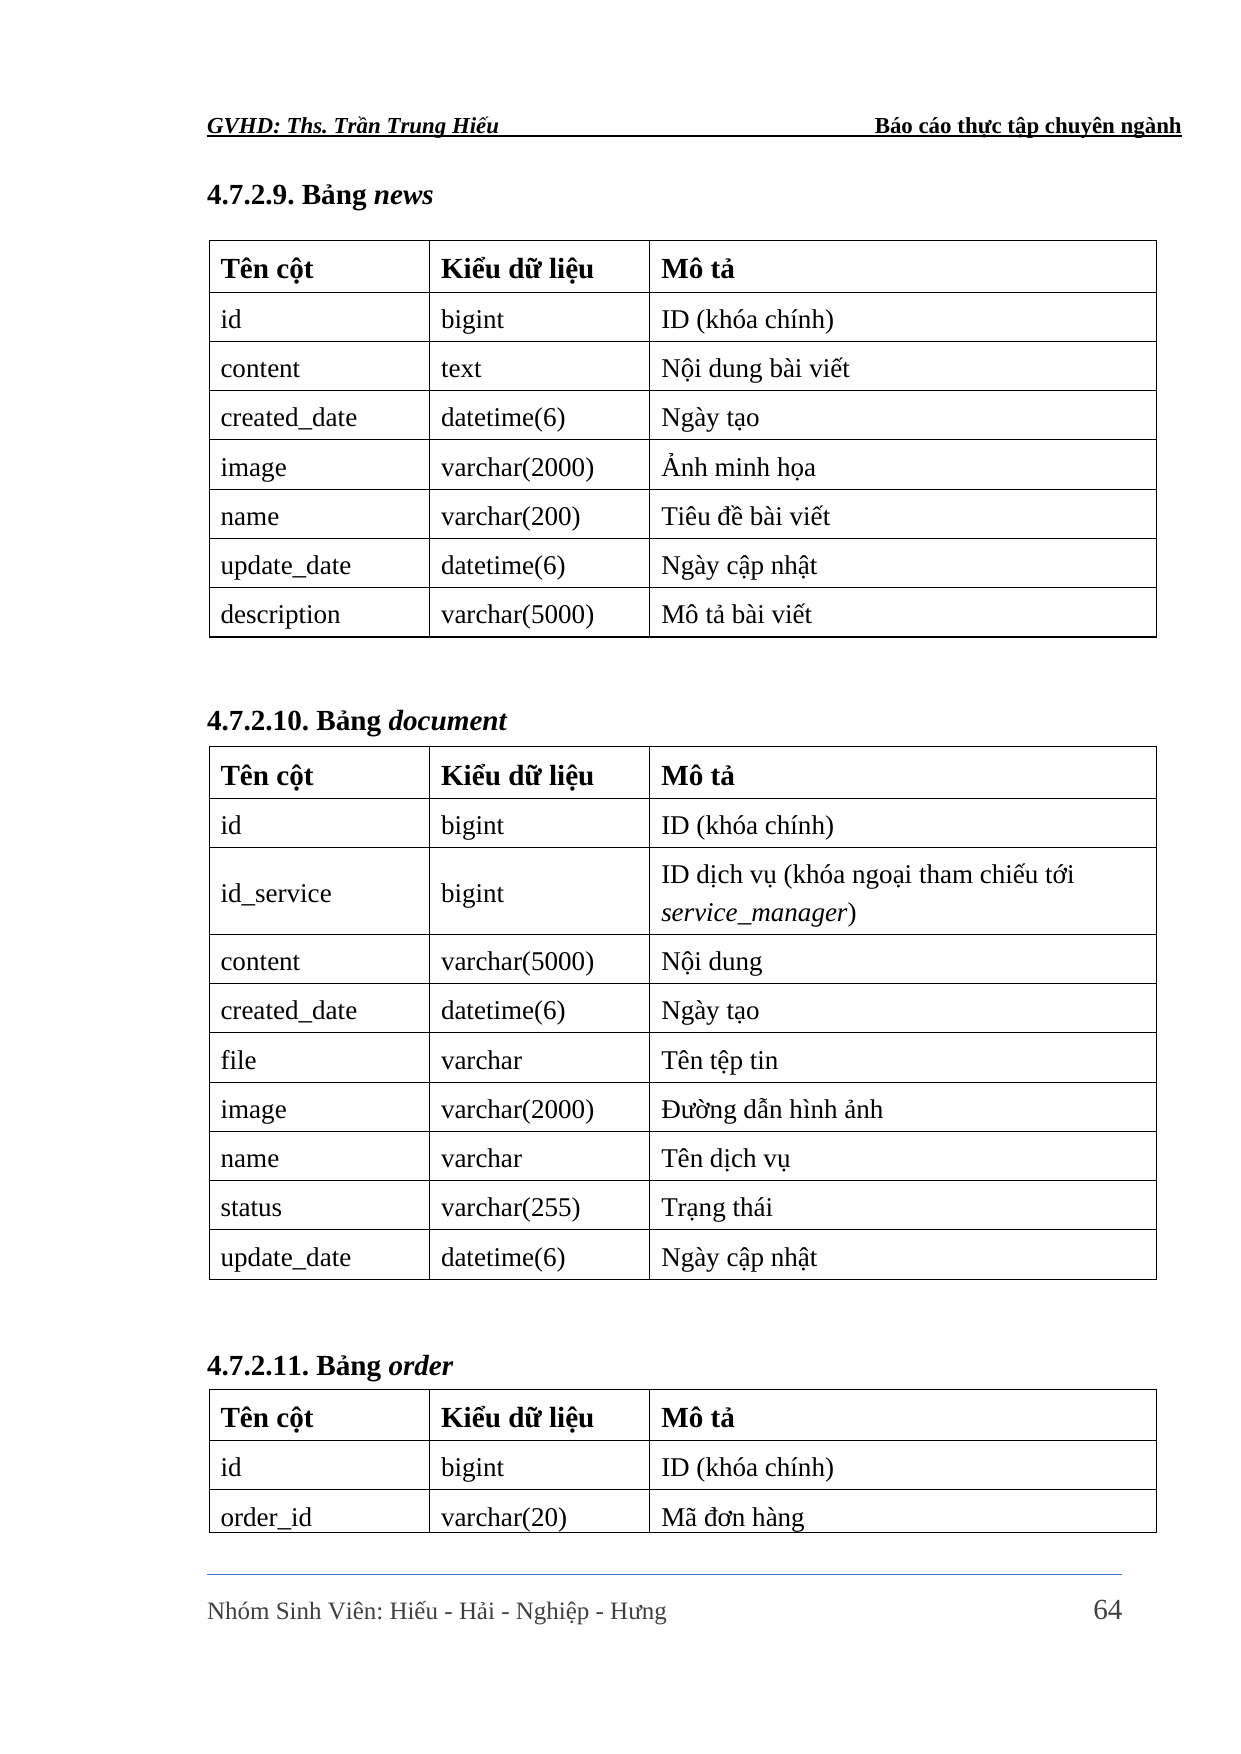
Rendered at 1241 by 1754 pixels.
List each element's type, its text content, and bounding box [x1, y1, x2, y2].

table_cell varchar(5000) [430, 588, 649, 636]
table_cell ID (khóa chính) [650, 293, 1156, 341]
table_cell update_date [210, 1230, 429, 1279]
table_cell Tên dịch vụ [650, 1132, 1156, 1180]
table_cell varchar(255) [430, 1181, 649, 1229]
table_cell content [210, 935, 429, 983]
table_cell Tiêu đề bài viết [650, 490, 1156, 538]
table_cell varchar [430, 1132, 649, 1180]
table_cell Ngày cập nhật [650, 539, 1156, 587]
table_header Mô tả [650, 1390, 1156, 1440]
table_cell id_service [210, 848, 429, 934]
table_cell order_id [210, 1490, 429, 1532]
table_cell varchar(200) [430, 490, 649, 538]
table_header Kiểu dữ liệu [430, 747, 649, 798]
table_cell ID (khóa chính) [650, 1441, 1156, 1489]
table_cell Trạng thái [650, 1181, 1156, 1229]
table_cell created_date [210, 391, 429, 439]
table_header Kiểu dữ liệu [430, 1390, 649, 1440]
table_cell Mã đơn hàng [650, 1490, 1156, 1532]
table_cell id [210, 799, 429, 847]
table_header Tên cột [210, 747, 429, 798]
table_cell file [210, 1033, 429, 1082]
table_cell description [210, 588, 429, 636]
table_cell ID dịch vụ (khóa ngoại tham chiếu tới service_manager) [650, 848, 1156, 934]
table_cell Đường dẫn hình ảnh [650, 1083, 1156, 1131]
table_header Tên cột [210, 1390, 429, 1440]
table_cell content [210, 342, 429, 390]
table_cell Ngày tạo [650, 391, 1156, 439]
table_cell ID (khóa chính) [650, 799, 1156, 847]
table_cell name [210, 490, 429, 538]
table_cell created_date [210, 984, 429, 1032]
table_cell Ngày cập nhật [650, 1230, 1156, 1279]
table_cell varchar(2000) [430, 1083, 649, 1131]
table_cell bigint [430, 1441, 649, 1489]
table_cell status [210, 1181, 429, 1229]
table_cell bigint [430, 848, 649, 934]
table_cell datetime(6) [430, 391, 649, 439]
table_cell bigint [430, 293, 649, 341]
table_cell image [210, 1083, 429, 1131]
table_cell datetime(6) [430, 1230, 649, 1279]
table_cell Tên tệp tin [650, 1033, 1156, 1082]
table_cell Ngày tạo [650, 984, 1156, 1032]
table_cell Mô tả bài viết [650, 588, 1156, 636]
table_header Mô tả [650, 747, 1156, 798]
table_cell text [430, 342, 649, 390]
table_cell varchar [430, 1033, 649, 1082]
table_cell varchar(20) [430, 1490, 649, 1532]
table_header Kiểu dữ liệu [430, 241, 649, 292]
table_cell name [210, 1132, 429, 1180]
table_cell update_date [210, 539, 429, 587]
table_header Tên cột [210, 241, 429, 292]
table_cell image [210, 440, 429, 489]
table_cell datetime(6) [430, 984, 649, 1032]
text 4.7.2.10. Bảng document [207, 703, 1122, 736]
text 4.7.2.11. Bảng order [207, 1348, 1122, 1382]
table_cell Ảnh minh họa [650, 440, 1156, 489]
table_cell bigint [430, 799, 649, 847]
table_cell Nội dung [650, 935, 1156, 983]
table_header Mô tả [650, 241, 1156, 292]
table_cell varchar(2000) [430, 440, 649, 489]
table_cell varchar(5000) [430, 935, 649, 983]
table_cell id [210, 1441, 429, 1489]
table_cell Nội dung bài viết [650, 342, 1156, 390]
table_cell datetime(6) [430, 539, 649, 587]
text 4.7.2.9. Bảng news [207, 177, 1122, 211]
table_cell id [210, 293, 429, 341]
